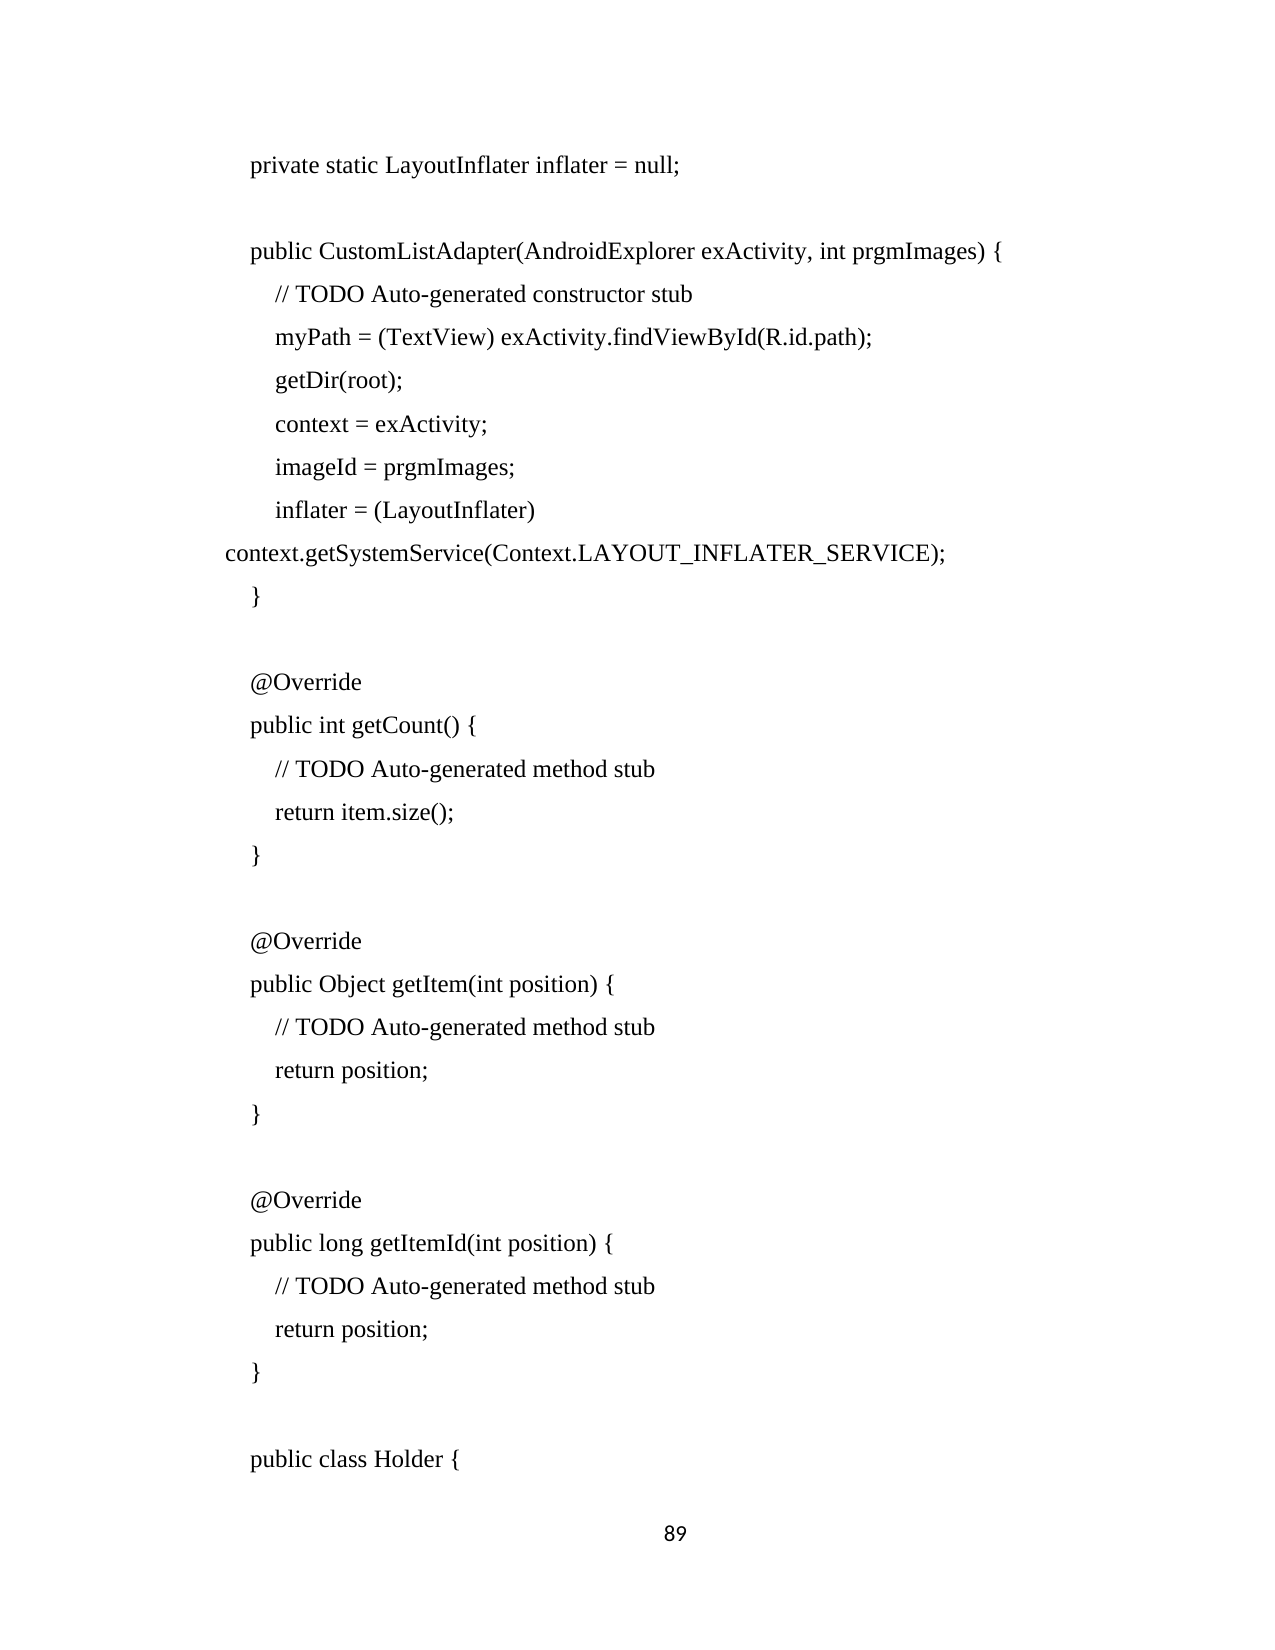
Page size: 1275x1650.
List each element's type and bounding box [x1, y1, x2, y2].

text [225, 150, 1125, 1472]
